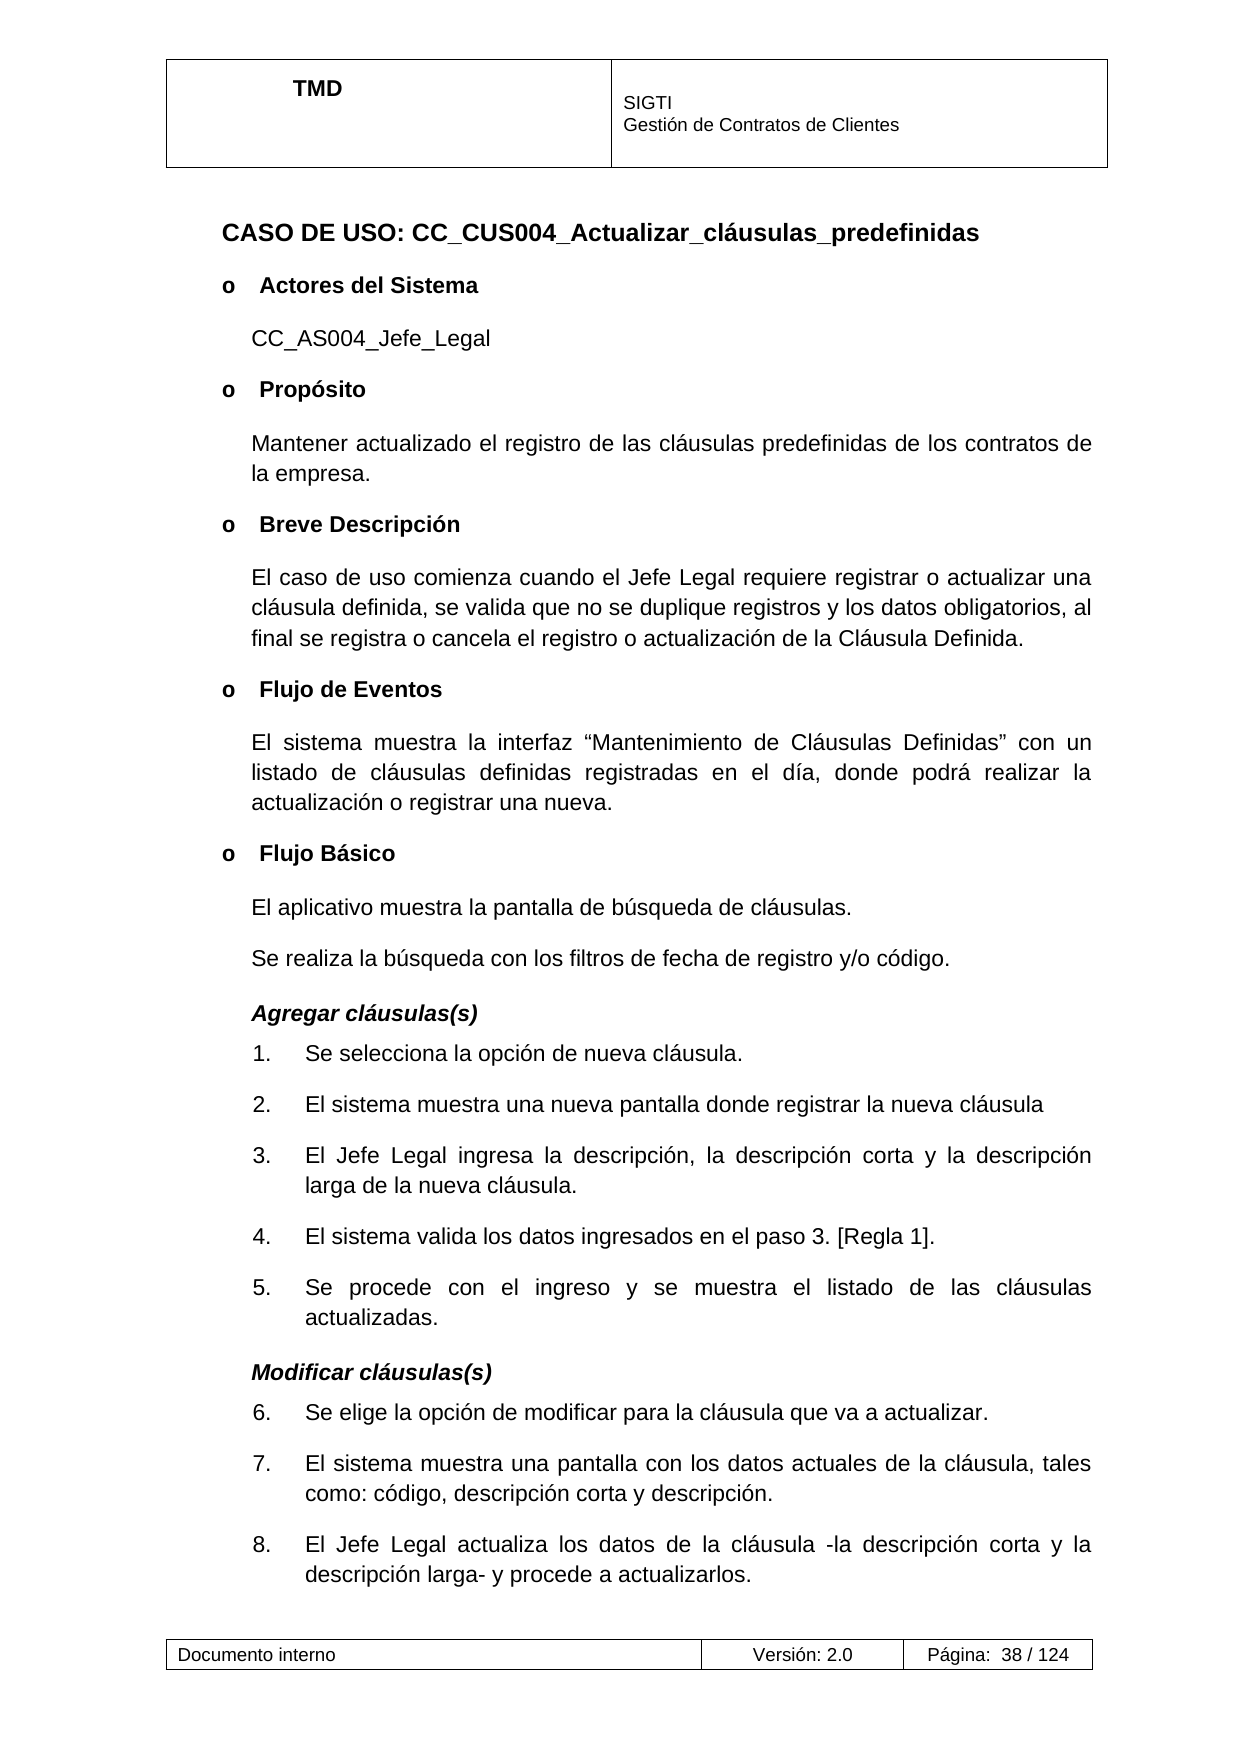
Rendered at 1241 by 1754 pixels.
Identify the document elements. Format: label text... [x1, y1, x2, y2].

list Actores del Sistema [222, 272, 1092, 300]
list El sistema muestra una nueva pantalla donde registrar la nueva cláusula [252, 1091, 1092, 1117]
list Propósito [222, 376, 1092, 404]
list CC_AS004_Jefe_Legal [251, 325, 1092, 352]
list Se elige la opción de modificar para la cláusula que va a actualizar. [252, 1399, 1092, 1425]
list Agregar cláusulas(s) [251, 1000, 1092, 1026]
list El Jefe Legal ingresa la descripción, la descripción corta y la descripción larga de la nueva cláusula. [252, 1142, 1092, 1198]
list Se realiza la búsqueda con los filtros de fecha de registro y/o código. [251, 945, 1092, 971]
list Se selecciona la opción de nueva cláusula. [252, 1039, 1092, 1066]
list Se procede con el ingreso y se muestra el listado de las cláusulas actualizadas. [252, 1274, 1092, 1330]
list Breve Descripción [222, 511, 1092, 539]
list Flujo de Eventos [222, 676, 1092, 704]
list CASO DE USO: CC_CUS004_Actualizar_cláusulas_predefinidas [222, 218, 1092, 247]
list El sistema muestra una pantalla con los datos actuales de la cláusula, tales como: código, descripción corta y descripción. [252, 1450, 1092, 1506]
list Mantener actualizado el registro de las cláusulas predefinidas de los contratos de la empresa. [251, 429, 1092, 486]
list El sistema valida los datos ingresados en el paso 3. [Regla 1]. [252, 1223, 1092, 1249]
list El caso de uso comienza cuando el Jefe Legal requiere registrar o actualizar una cláusula definida, se valida que no se duplique registros y los datos obligatorios, al final se registra o cancela el registro o actualización de la Cláusula Definida. [251, 564, 1092, 651]
list El aplicativo muestra la pantalla de búsqueda de cláusulas. [251, 894, 1092, 920]
list El Jefe Legal actualiza los datos de la cláusula -la descripción corta y la descripción larga- y procede a actualizarlos. [252, 1531, 1092, 1588]
list El sistema muestra la interfaz “Mantenimiento de Cláusulas Definidas” con un listado de cláusulas definidas registradas en el día, donde podrá realizar la actualización o registrar una nueva. [251, 729, 1092, 816]
list Modificar cláusulas(s) [251, 1359, 1092, 1386]
list Flujo Básico [222, 840, 1092, 869]
